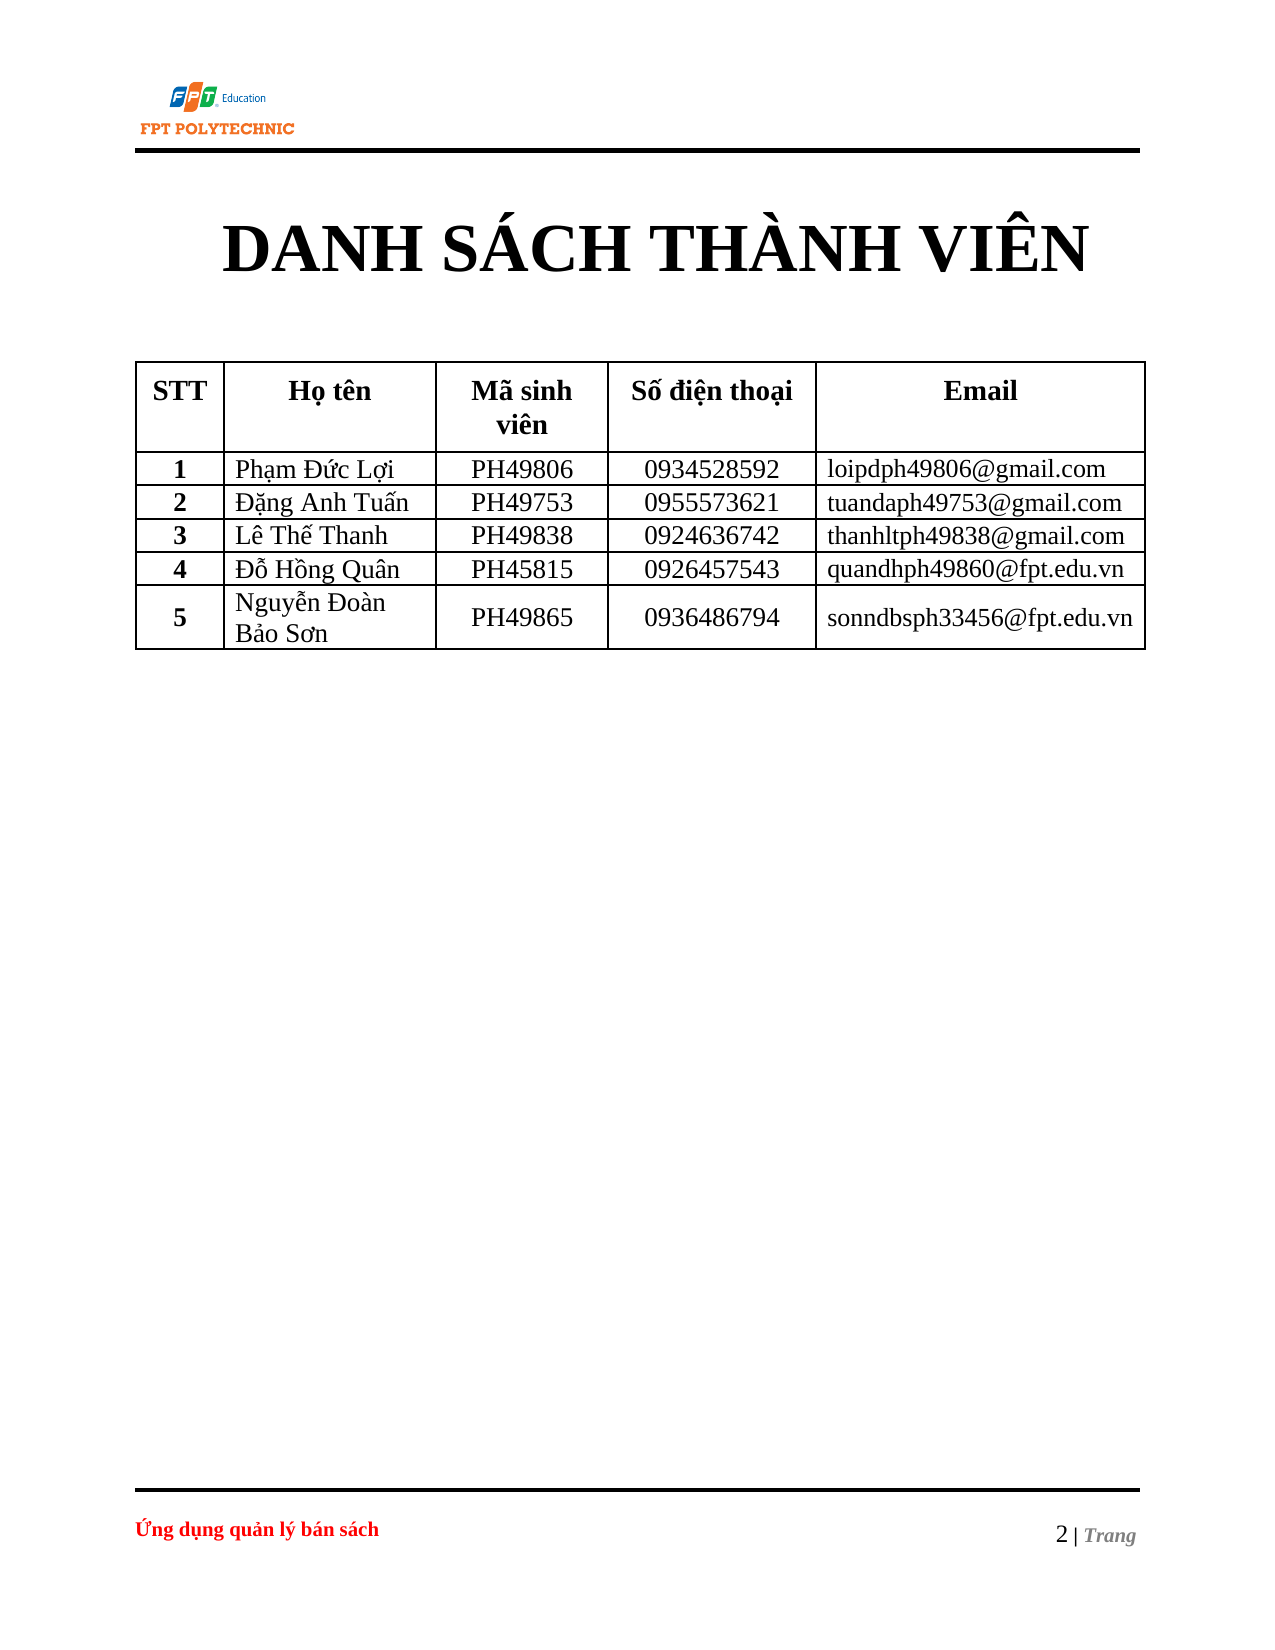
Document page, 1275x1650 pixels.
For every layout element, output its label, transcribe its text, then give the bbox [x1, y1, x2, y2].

table_cell 0926457543 [609, 553, 815, 584]
table_cell 0934528592 [609, 453, 815, 484]
table_cell thanhltph49838@gmail.com [817, 520, 1144, 551]
table_cell PH49865 [437, 586, 607, 648]
table_cell Đặng Anh Tuấn [225, 486, 435, 517]
table_cell tuandaph49753@gmail.com [817, 486, 1144, 517]
table_cell Nguyễn Đoàn Bảo Sơn [225, 586, 435, 648]
table_cell 3 [137, 520, 223, 551]
table_header Họ tên [225, 363, 435, 451]
table_cell PH49806 [437, 453, 607, 484]
table_cell 0924636742 [609, 520, 815, 551]
table_cell 0936486794 [609, 586, 815, 648]
table_cell 0955573621 [609, 486, 815, 517]
picture [135, 75, 299, 147]
table_header STT [137, 363, 223, 451]
table_header Mã sinh viên [437, 363, 607, 451]
table_cell sonndbsph33456@fpt.edu.vn [817, 586, 1144, 648]
table_cell Phạm Đức Lợi [225, 453, 435, 484]
table_cell PH49753 [437, 486, 607, 517]
table_cell Lê Thế Thanh [225, 520, 435, 551]
table_cell loipdph49806@gmail.com [817, 453, 1144, 484]
table_cell PH45815 [437, 553, 607, 584]
table_cell 5 [137, 586, 223, 648]
title DANH SÁCH THÀNH VIÊN [135, 207, 1140, 286]
table_cell PH49838 [437, 520, 607, 551]
table_header Email [817, 363, 1144, 451]
table_header Số điện thoại [609, 363, 815, 451]
table_cell 4 [137, 553, 223, 584]
table_cell 2 [137, 486, 223, 517]
table_cell Đỗ Hồng Quân [225, 553, 435, 584]
table_cell 1 [137, 453, 223, 484]
table_cell quandhph49860@fpt.edu.vn [817, 553, 1144, 584]
